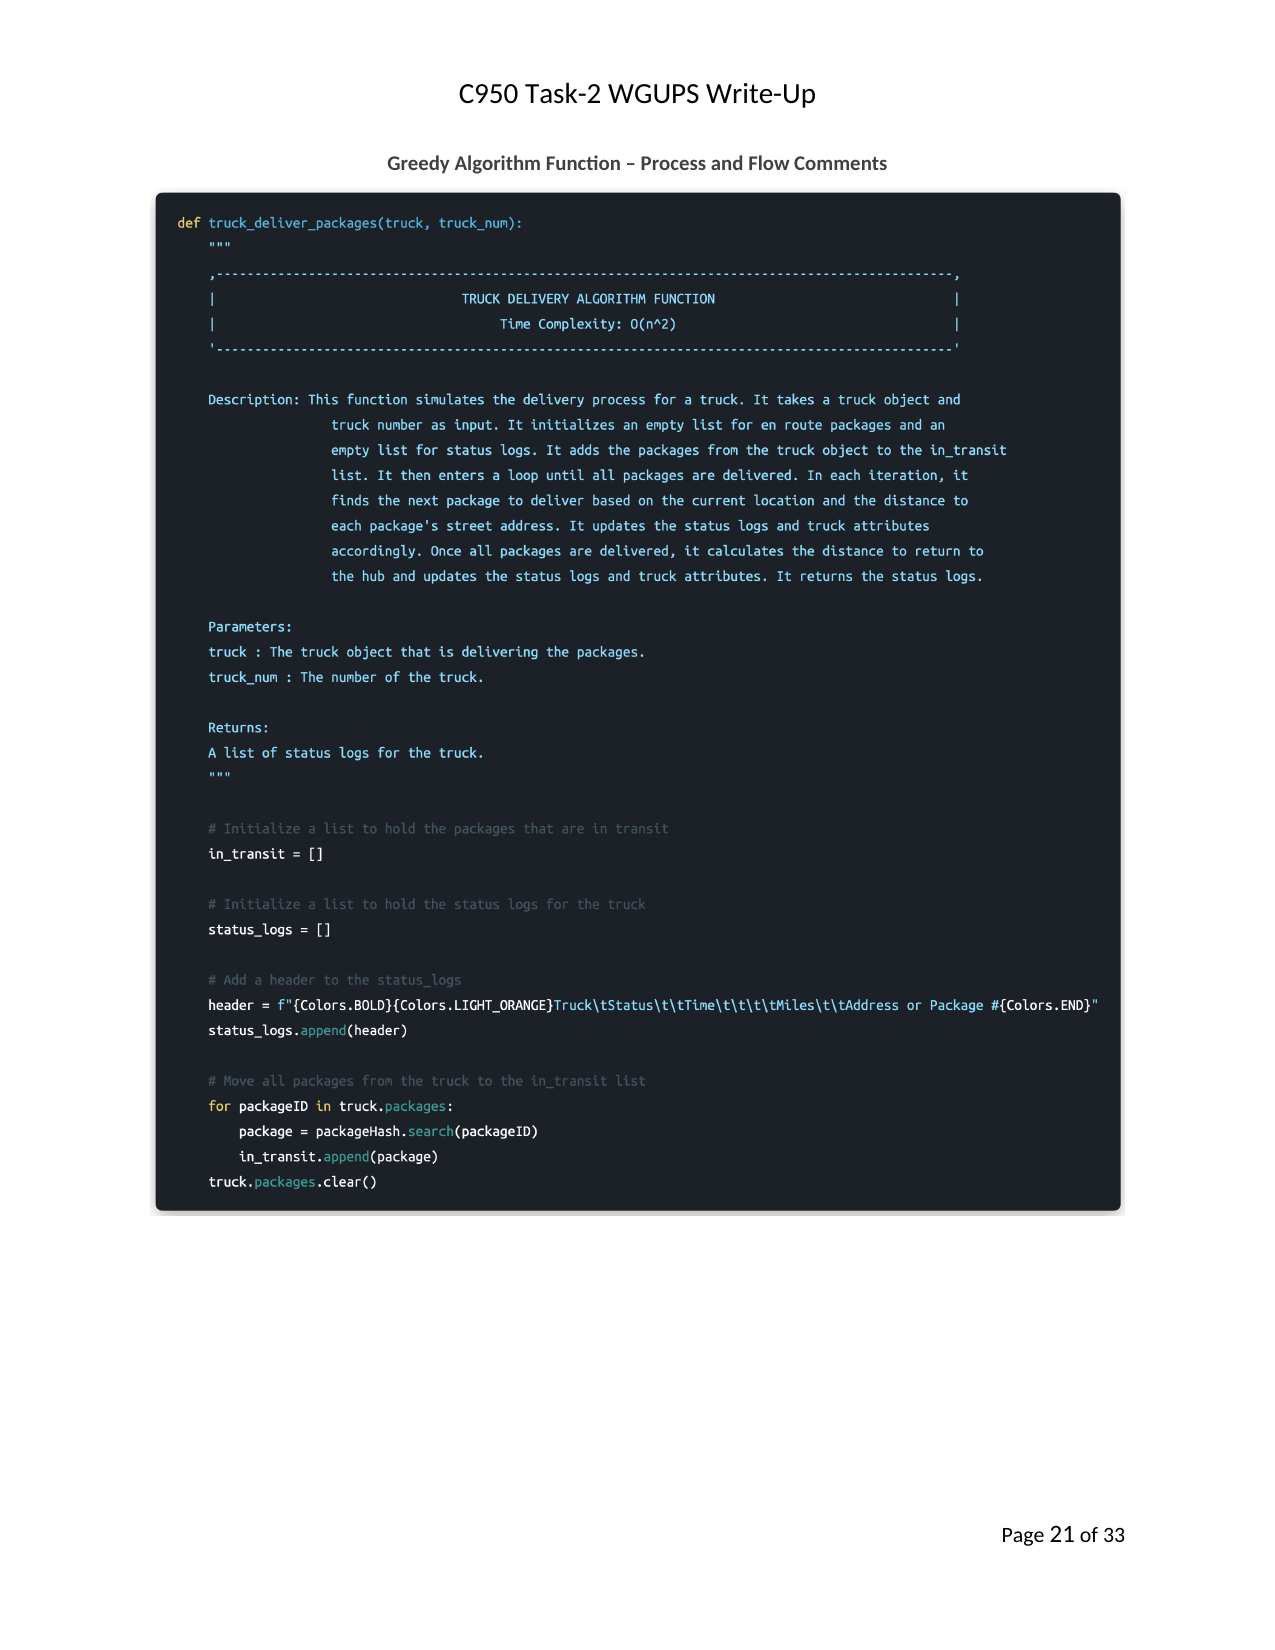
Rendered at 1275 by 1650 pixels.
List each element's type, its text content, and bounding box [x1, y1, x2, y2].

text Greedy Algorithm Function – Process and Flow Comments [150, 150, 1125, 175]
picture [150, 187, 1125, 1216]
